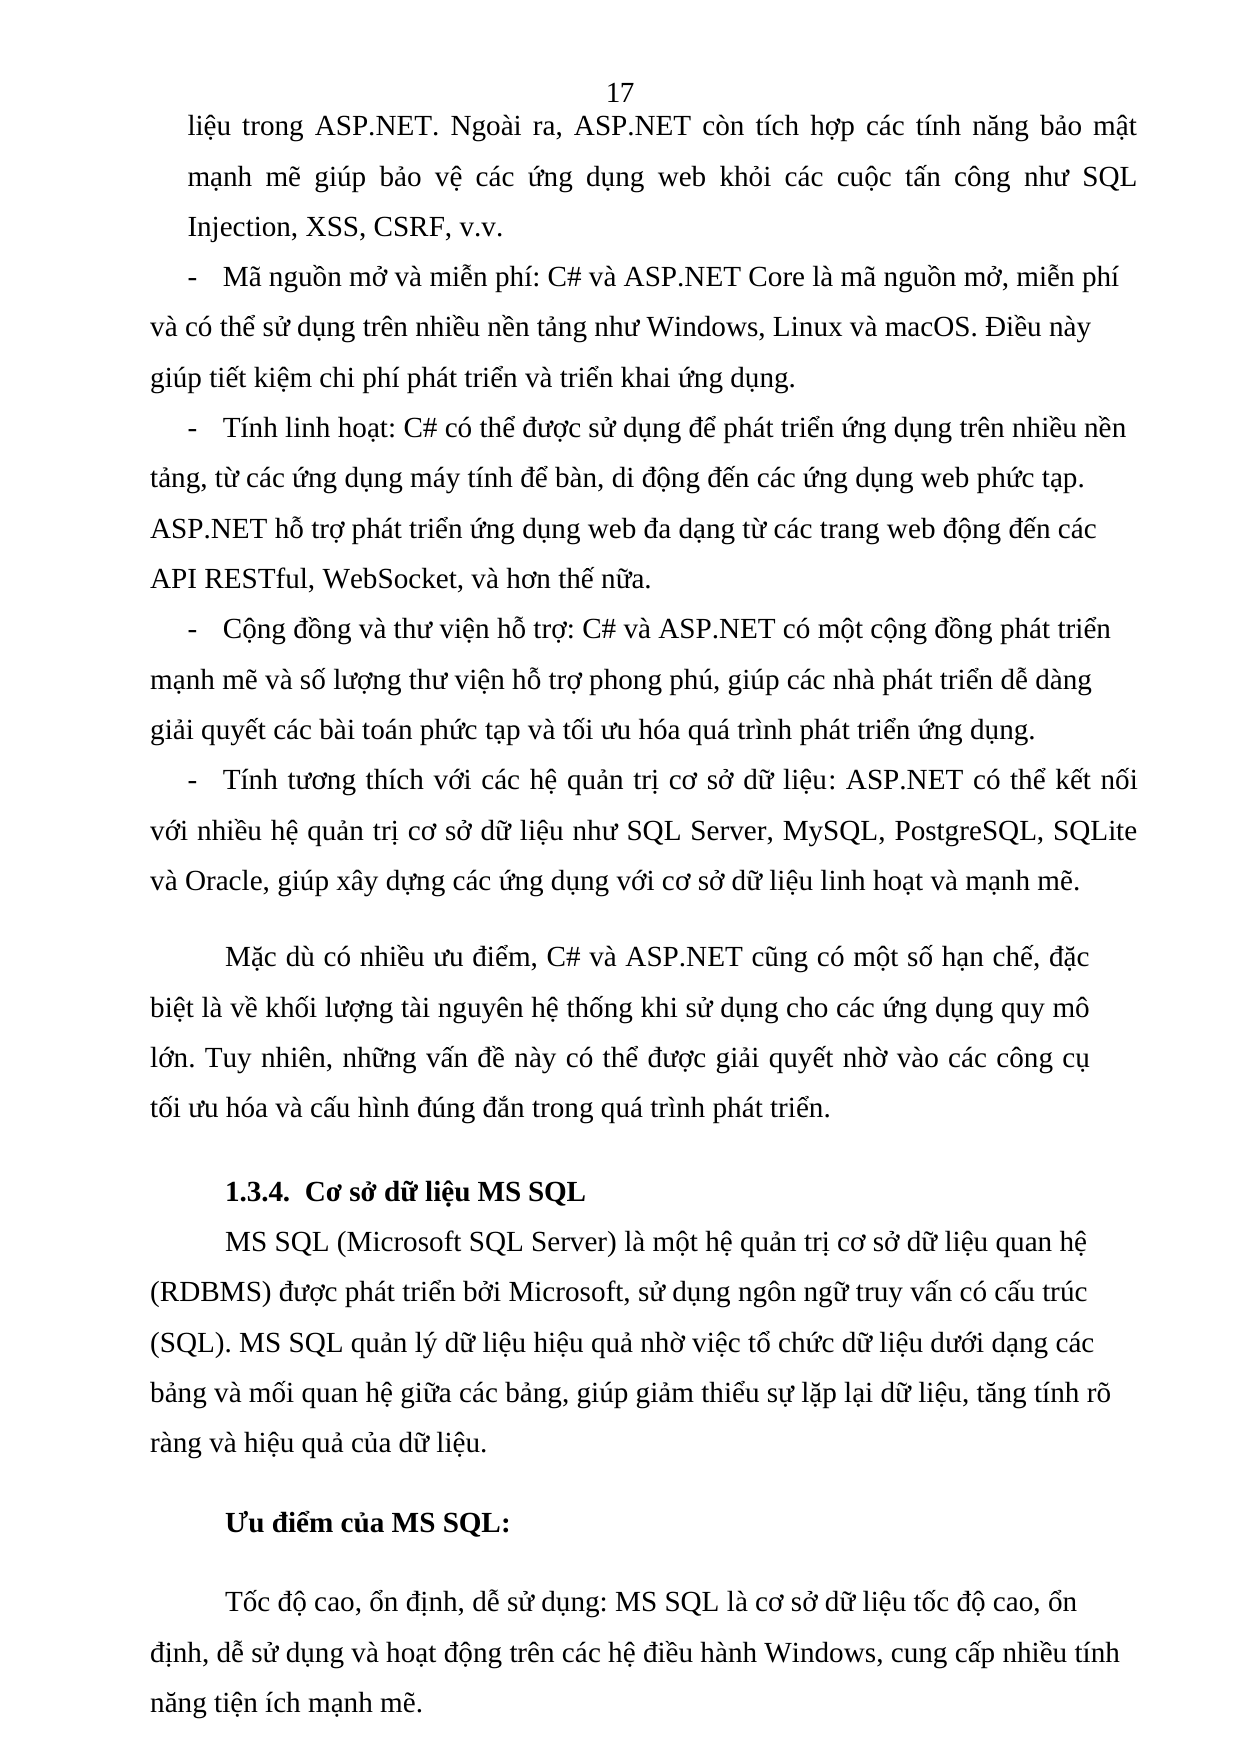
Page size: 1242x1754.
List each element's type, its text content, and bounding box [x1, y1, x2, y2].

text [150, 1584, 1134, 1718]
text Mặc dù có nhiều ưu điểm, C# và ASP.NET cũng có một số hạn chế, đặc biệt là về khối lượng tài nguyên hệ thống khi sử dụng cho các ứng dụng quy mô lớn. Tuy nhiên, những vấn đề này có thể được giải quyết nhờ vào các công cụ tối ưu hóa và cấu hình đúng đắn trong quá trình phát triển. [150, 939, 1091, 1124]
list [150, 108, 1138, 242]
list Tính linh hoạt: C# có thể được sử dụng để phát triển ứng dụng trên nhiều nền tảng, từ các ứng dụng máy tính để bàn, di động đến các ứng dụng web phức tạp. ASP.NET hỗ trợ phát triển ứng dụng web đa dạng từ các trang web động đến các API RESTful, WebSocket, và hơn thế nữa. [150, 410, 1138, 595]
subtitle Cơ sở dữ liệu MS SQL [225, 1174, 1138, 1207]
text Ưu điểm của MS SQL: [150, 1505, 1134, 1538]
list Cộng đồng và thư viện hỗ trợ: C# và ASP.NET có một cộng đồng phát triển mạnh mẽ và số lượng thư viện hỗ trợ phong phú, giúp các nhà phát triển dễ dàng giải quyết các bài toán phức tạp và tối ưu hóa quá trình phát triển ứng dụng. [150, 611, 1138, 746]
text MS SQL (Microsoft SQL Server) là một hệ quản trị cơ sở dữ liệu quan hệ (RDBMS) được phát triển bởi Microsoft, sử dụng ngôn ngữ truy vấn có cấu trúc (SQL). MS SQL quản lý dữ liệu hiệu quả nhờ việc tổ chức dữ liệu dưới dạng các bảng và mối quan hệ giữa các bảng, giúp giảm thiểu sự lặp lại dữ liệu, tăng tính rõ ràng và hiệu quả của dữ liệu. [150, 1224, 1134, 1459]
list Tính tương thích với các hệ quản trị cơ sở dữ liệu: ASP.NET có thể kết nối với nhiều hệ quản trị cơ sở dữ liệu như SQL Server, MySQL, PostgreSQL, SQLite và Oracle, giúp xây dựng các ứng dụng với cơ sở dữ liệu linh hoạt và mạnh mẽ. [150, 762, 1138, 897]
list Mã nguồn mở và miễn phí: C# và ASP.NET Core là mã nguồn mở, miễn phí và có thể sử dụng trên nhiều nền tảng như Windows, Linux và macOS. Điều này giúp tiết kiệm chi phí phát triển và triển khai ứng dụng. [150, 259, 1138, 393]
